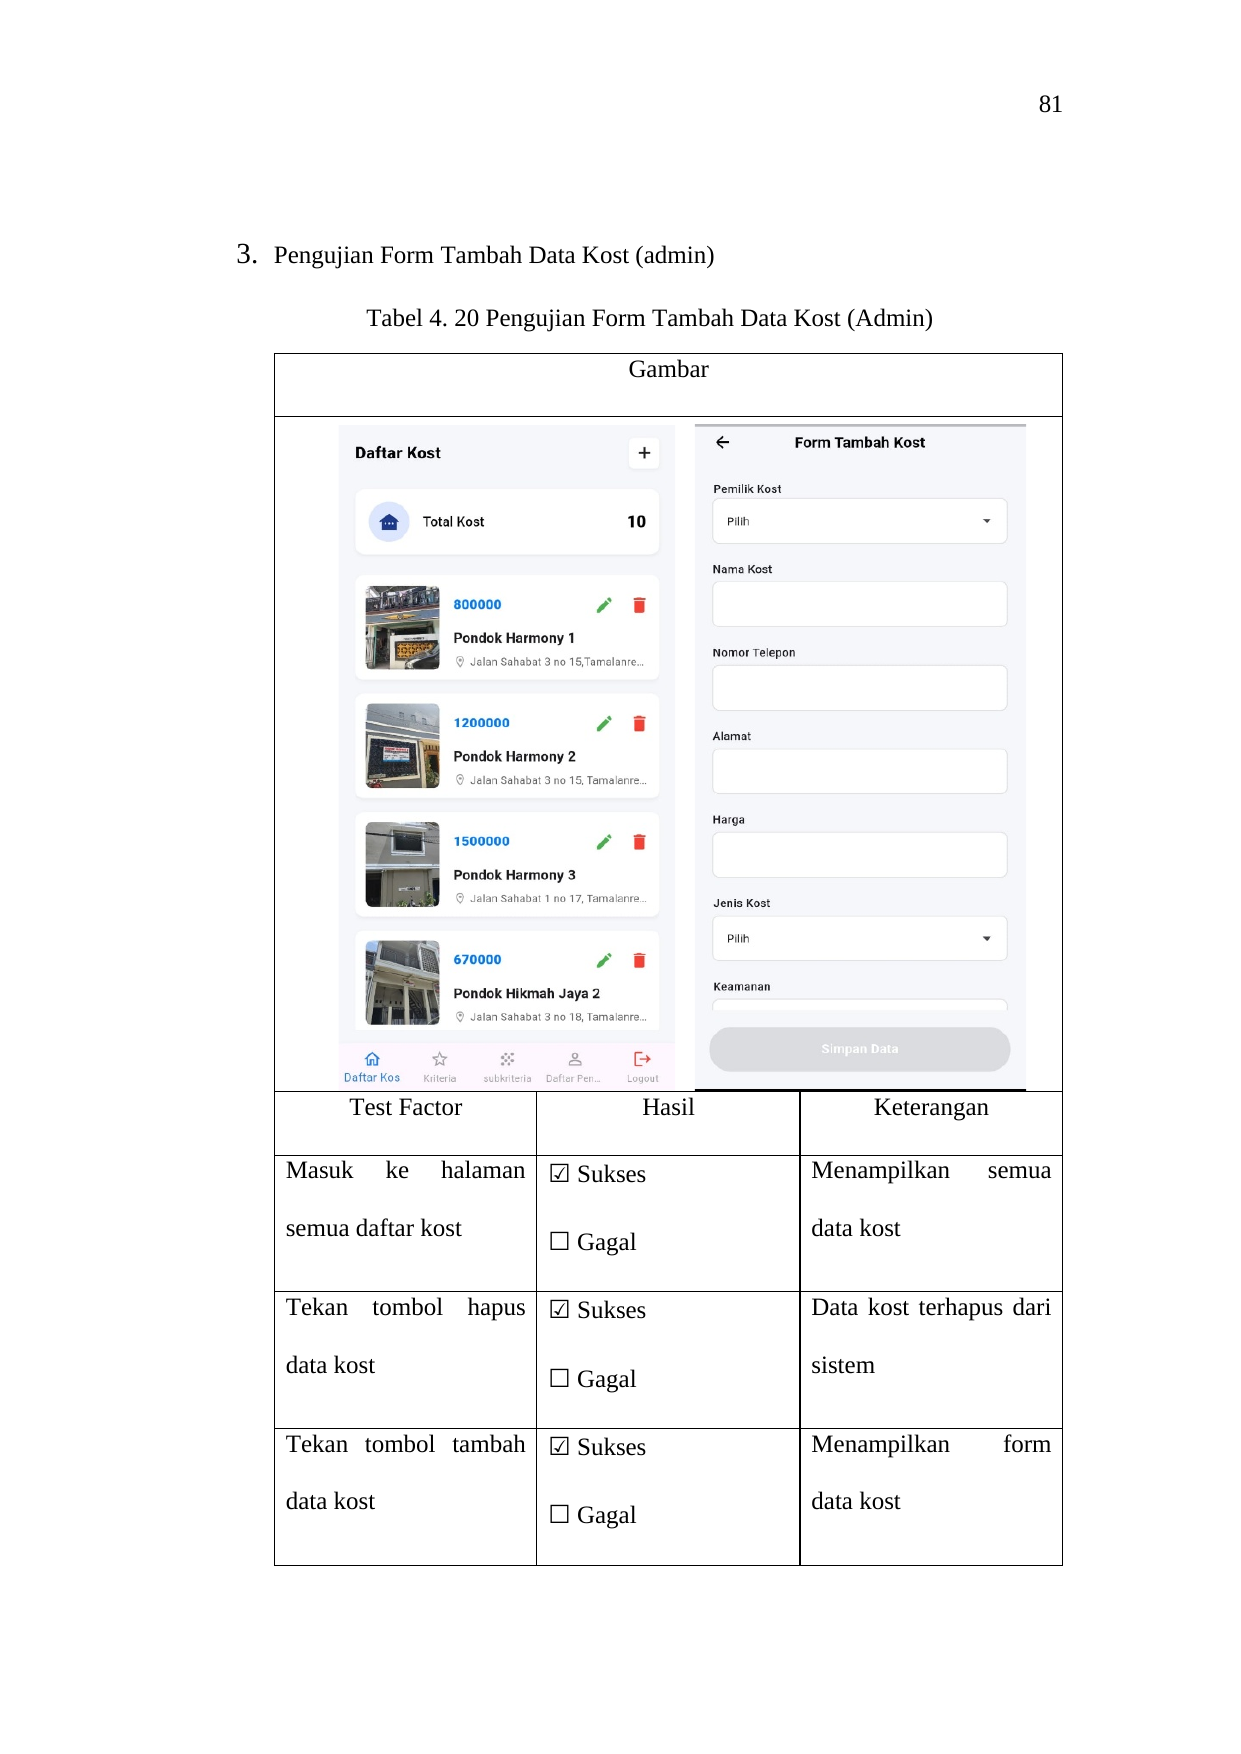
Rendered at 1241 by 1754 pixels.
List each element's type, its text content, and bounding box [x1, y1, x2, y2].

table_cell Keterangan [801, 1092, 1062, 1154]
table_cell Data kost terhapus dari sistem [801, 1292, 1062, 1428]
table_header Gambar [275, 354, 1062, 416]
text Tabel 4. 20 Pengujian Form Tambah Data Kost (Admin) [236, 303, 1063, 332]
picture [338, 425, 676, 1076]
table_cell Hasil [537, 1092, 799, 1154]
table_cell Menampilkan form data kost [801, 1429, 1062, 1564]
list Pengujian Form Tambah Data Kost (admin) [236, 236, 1063, 270]
table_cell Test Factor [275, 1092, 536, 1154]
table_cell Menampilkan semua data kost [801, 1156, 1062, 1291]
table_cell Masuk ke halaman semua daftar kost [275, 1156, 536, 1291]
table_cell ☑ Sukses ☐ Gagal [537, 1156, 799, 1291]
table_cell [275, 417, 1062, 1091]
table_cell ☑ Sukses ☐ Gagal [537, 1292, 799, 1428]
picture [753, 424, 1027, 971]
table_cell ☑ Sukses ☐ Gagal [537, 1429, 799, 1564]
table_cell Tekan tombol hapus data kost [275, 1292, 536, 1428]
table_cell Tekan tombol tambah data kost [275, 1429, 536, 1564]
